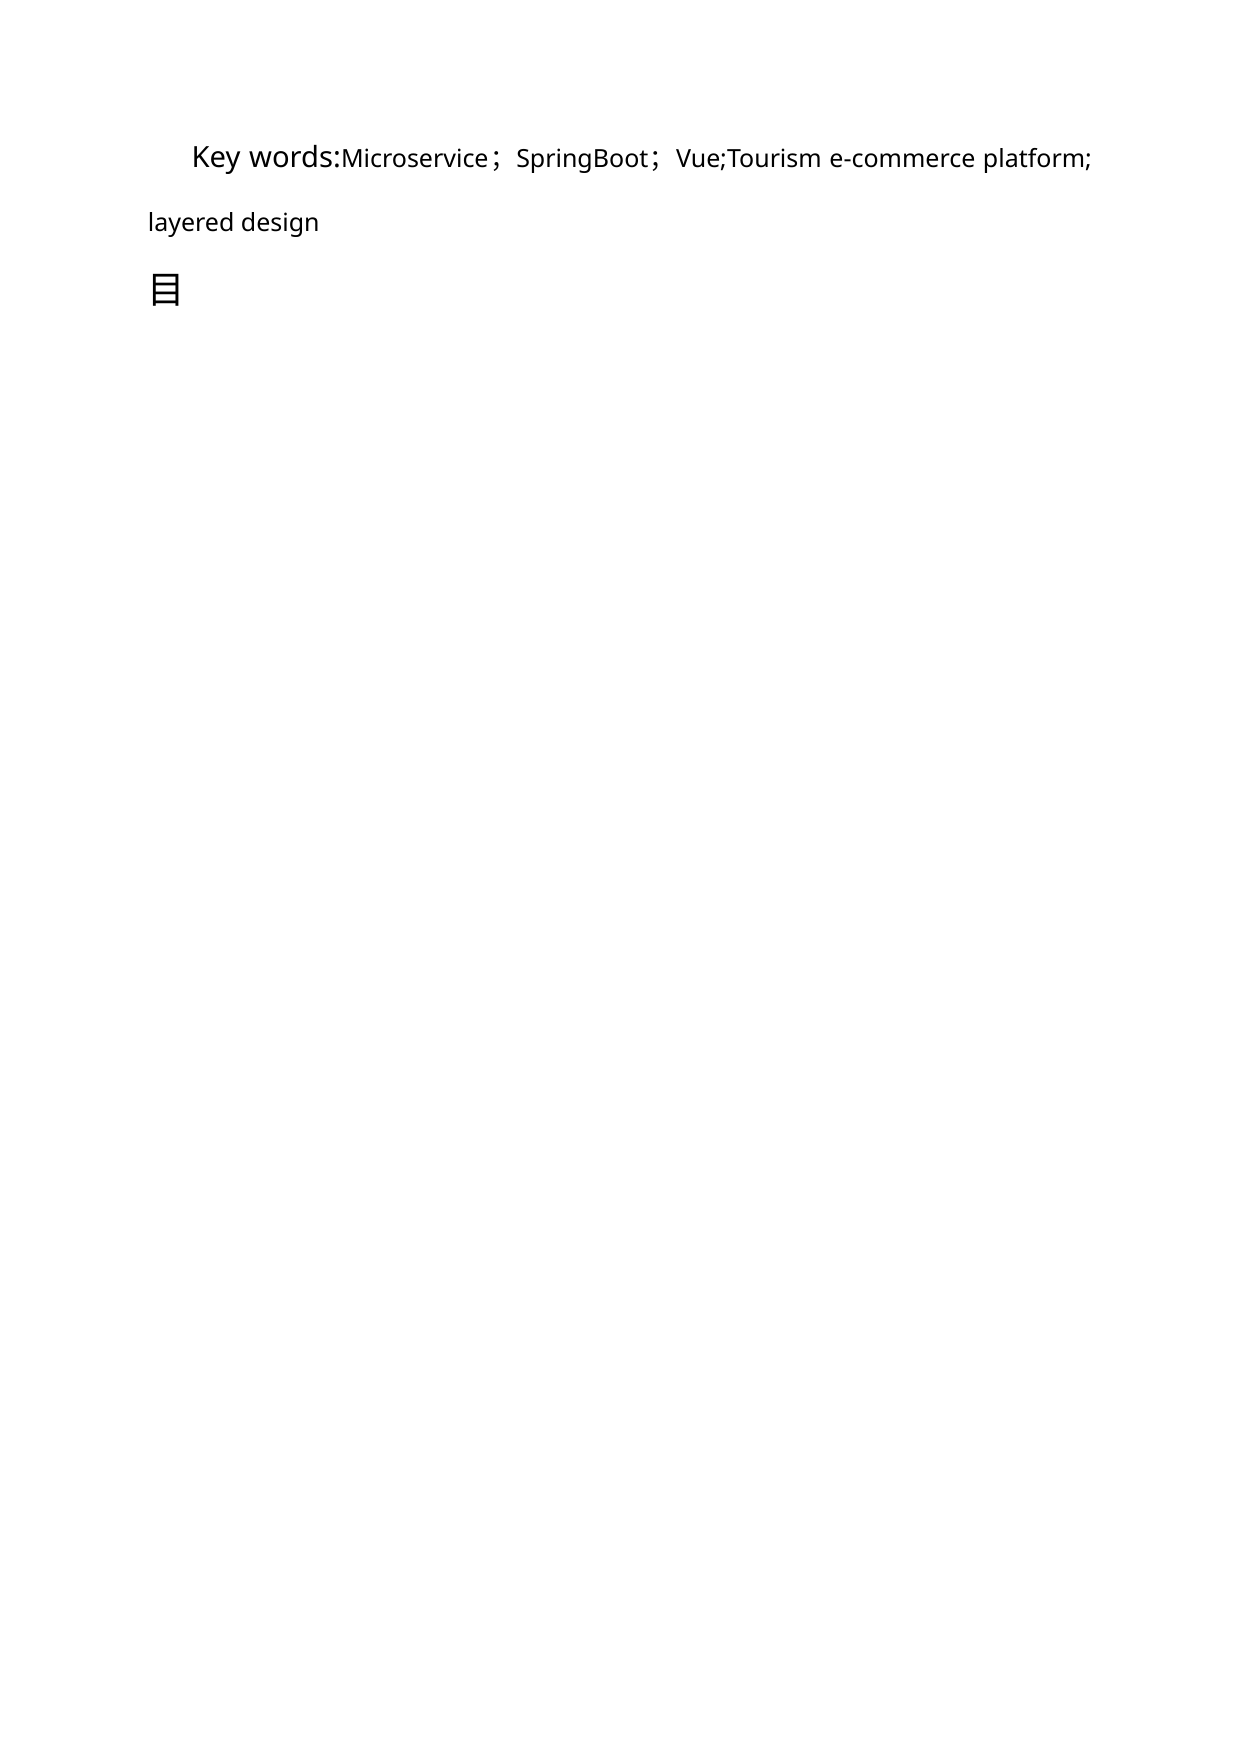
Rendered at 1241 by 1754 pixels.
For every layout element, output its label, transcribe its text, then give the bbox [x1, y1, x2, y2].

text Key words:Microservice；SpringBoot；Vue;Tourism e-commerce platform; layered design [148, 124, 1093, 254]
